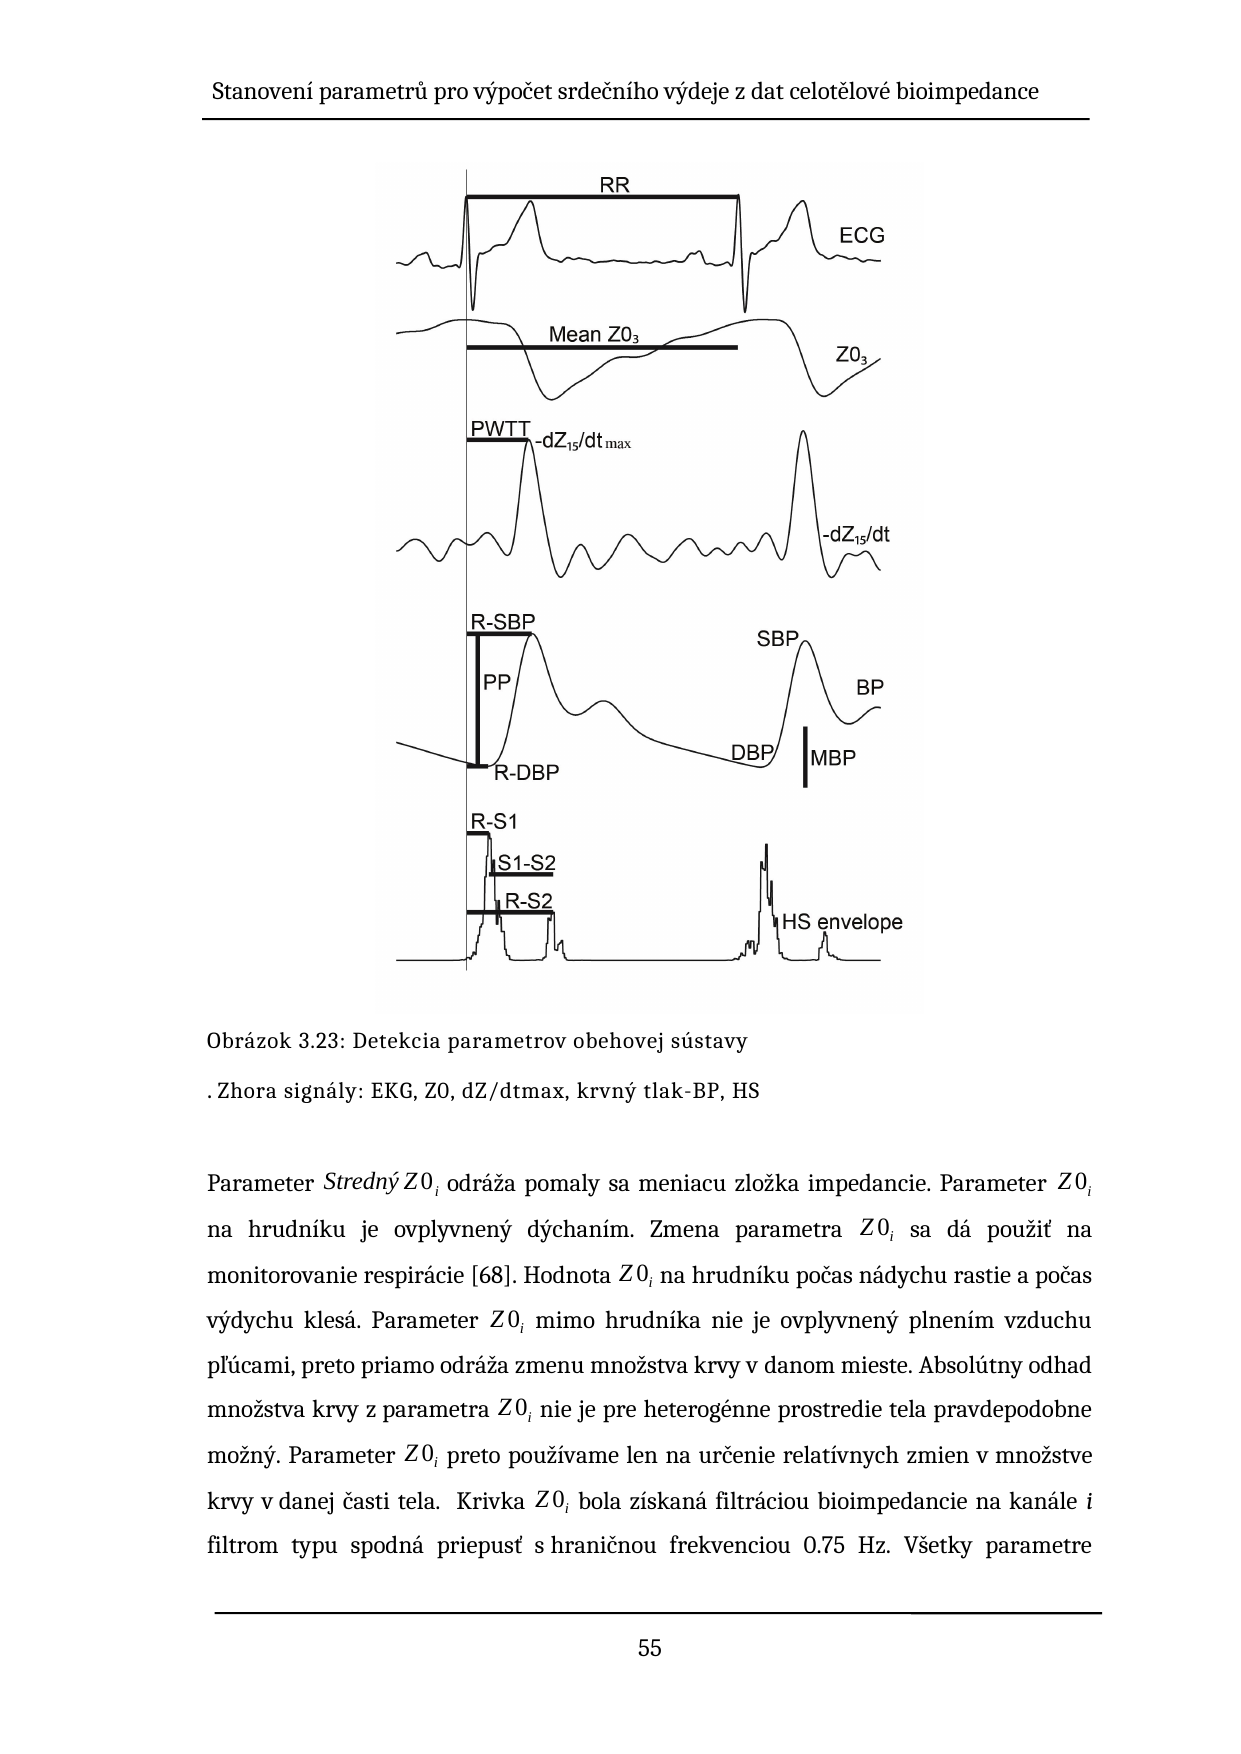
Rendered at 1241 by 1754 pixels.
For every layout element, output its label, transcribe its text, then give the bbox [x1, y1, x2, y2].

picture [375, 162, 924, 1014]
text . Zhora signály: EKG, Z0, dZ/dtmax, krvný tlak-BP, HS [207, 1076, 1092, 1105]
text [207, 1168, 1092, 1560]
